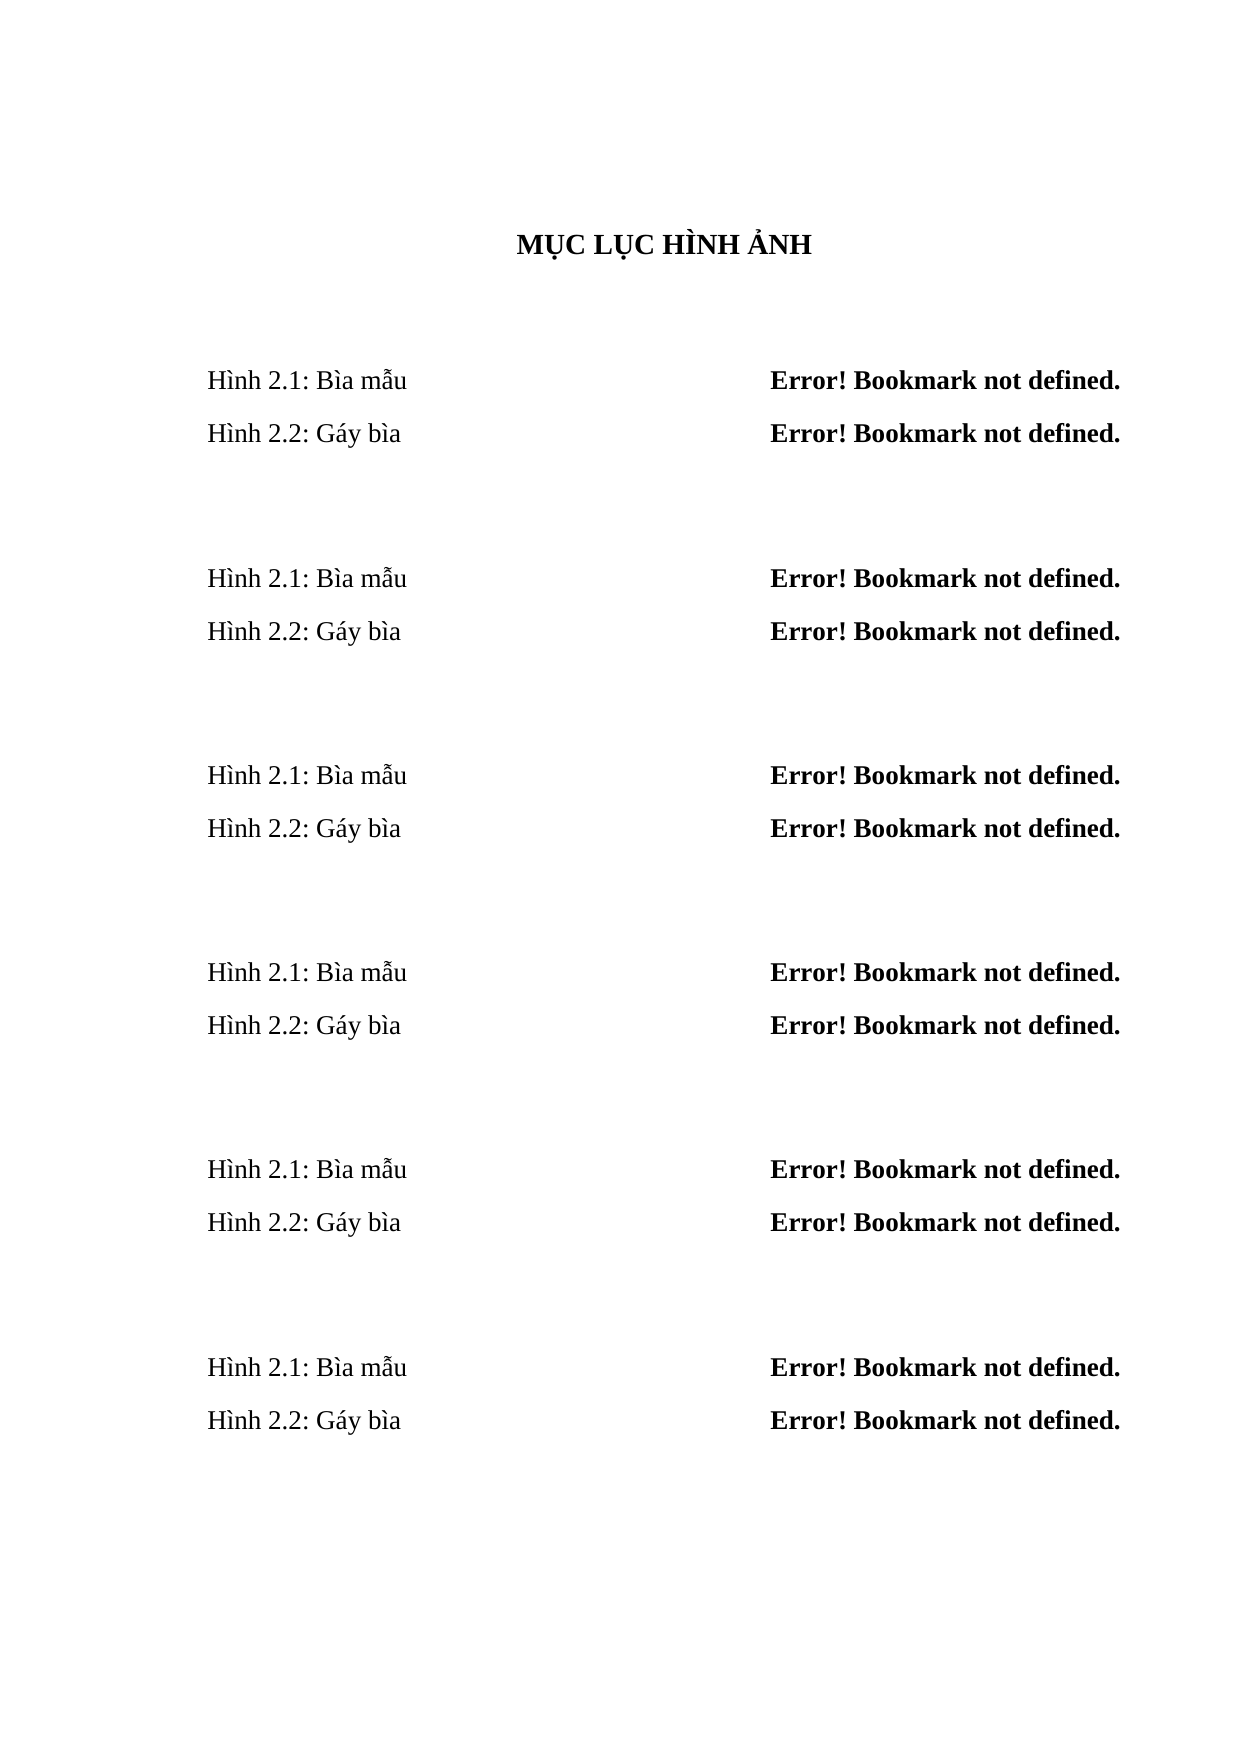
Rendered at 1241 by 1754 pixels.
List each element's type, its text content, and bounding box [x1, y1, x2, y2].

text MỤC LỤC HÌNH ẢNH [207, 227, 1122, 261]
